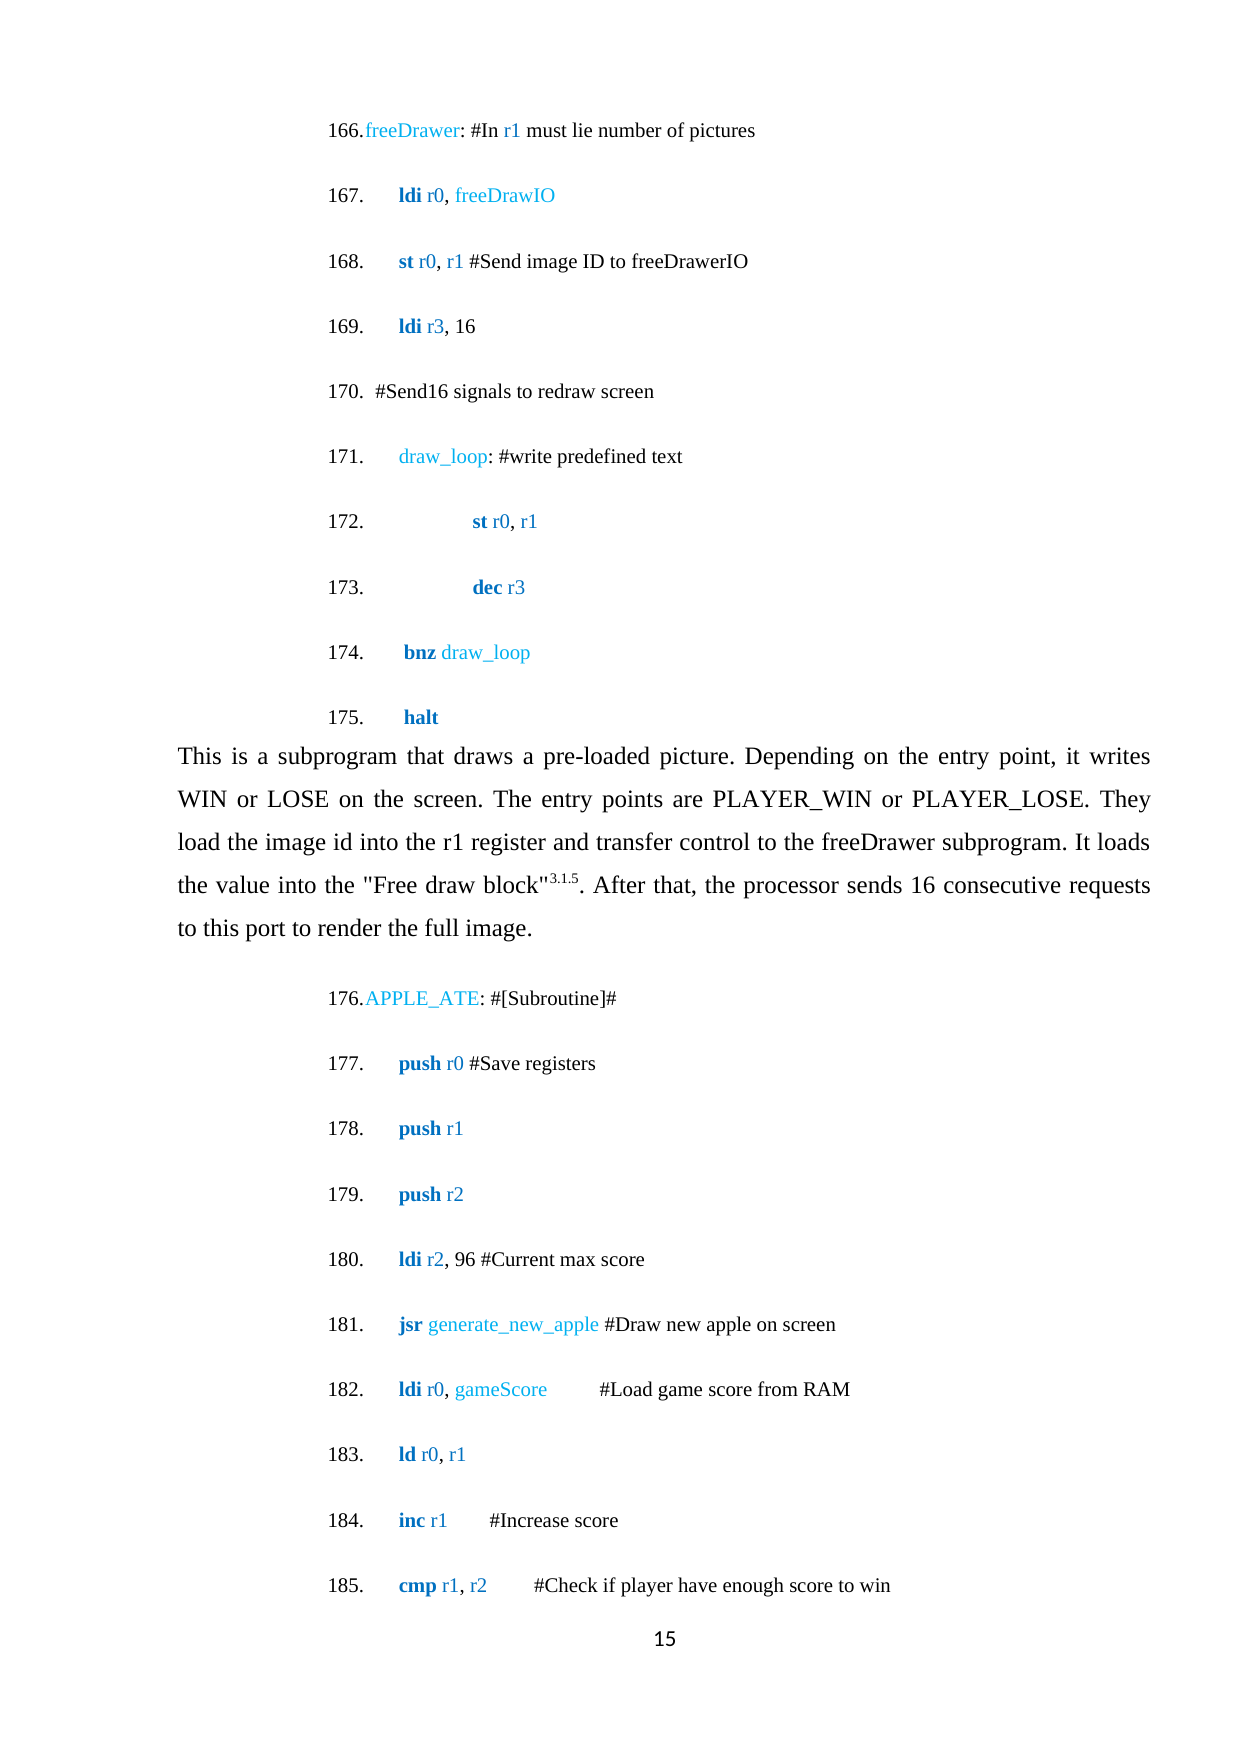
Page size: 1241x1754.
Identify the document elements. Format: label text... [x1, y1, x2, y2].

list push r1 [327, 1116, 1152, 1140]
list cmp r1, r2 #Check if player have enough score to win [327, 1573, 1152, 1597]
list ldi r0, freeDrawIO [327, 183, 1152, 207]
list dec r3 [327, 574, 1152, 599]
picture [368, 994, 373, 1002]
picture [440, 994, 447, 1003]
list push r2 [327, 1181, 1152, 1206]
list st r0, r1 #Send image ID to freeDrawerIO [327, 248, 1152, 273]
list freeDrawer: #In r1 must lie number of pictures [327, 118, 1152, 142]
list push r0 #Save registers [327, 1051, 1152, 1075]
list ldi r2, 96 #Current max score [327, 1247, 1152, 1271]
text This is a subprogram that draws a pre-loaded picture. Depending on the entry point, it writes WIN or LOSE on the screen. The entry points are PLAYER_WIN or PLAYER_LOSE. They load the image id into the r1 register and transfer control to the freeDrawer subprogram. It loads the value into the "Free draw block"3.1.5. After that, the processor sends 16 consecutive requests to this port to render the full image. [177, 741, 1152, 942]
list halt [327, 705, 1152, 729]
picture [447, 1321, 454, 1329]
list bnz draw_loop [327, 640, 1152, 664]
list #Send16 signals to redraw screen [327, 379, 1152, 403]
list inc r1 #Increase score [327, 1507, 1152, 1532]
picture [459, 192, 468, 200]
list ldi r3, 16 [327, 314, 1152, 338]
list jsr generate_new_apple #Draw new apple on screen [327, 1312, 1152, 1336]
list st r0, r1 [327, 509, 1152, 533]
list ldi r0, gameScore #Load game score from RAM [327, 1377, 1152, 1401]
list ld r0, r1 [327, 1442, 1152, 1466]
list APPLE_ATE: #[Subroutine]# [327, 986, 1152, 1010]
list draw_loop: #write predefined text [327, 444, 1152, 468]
